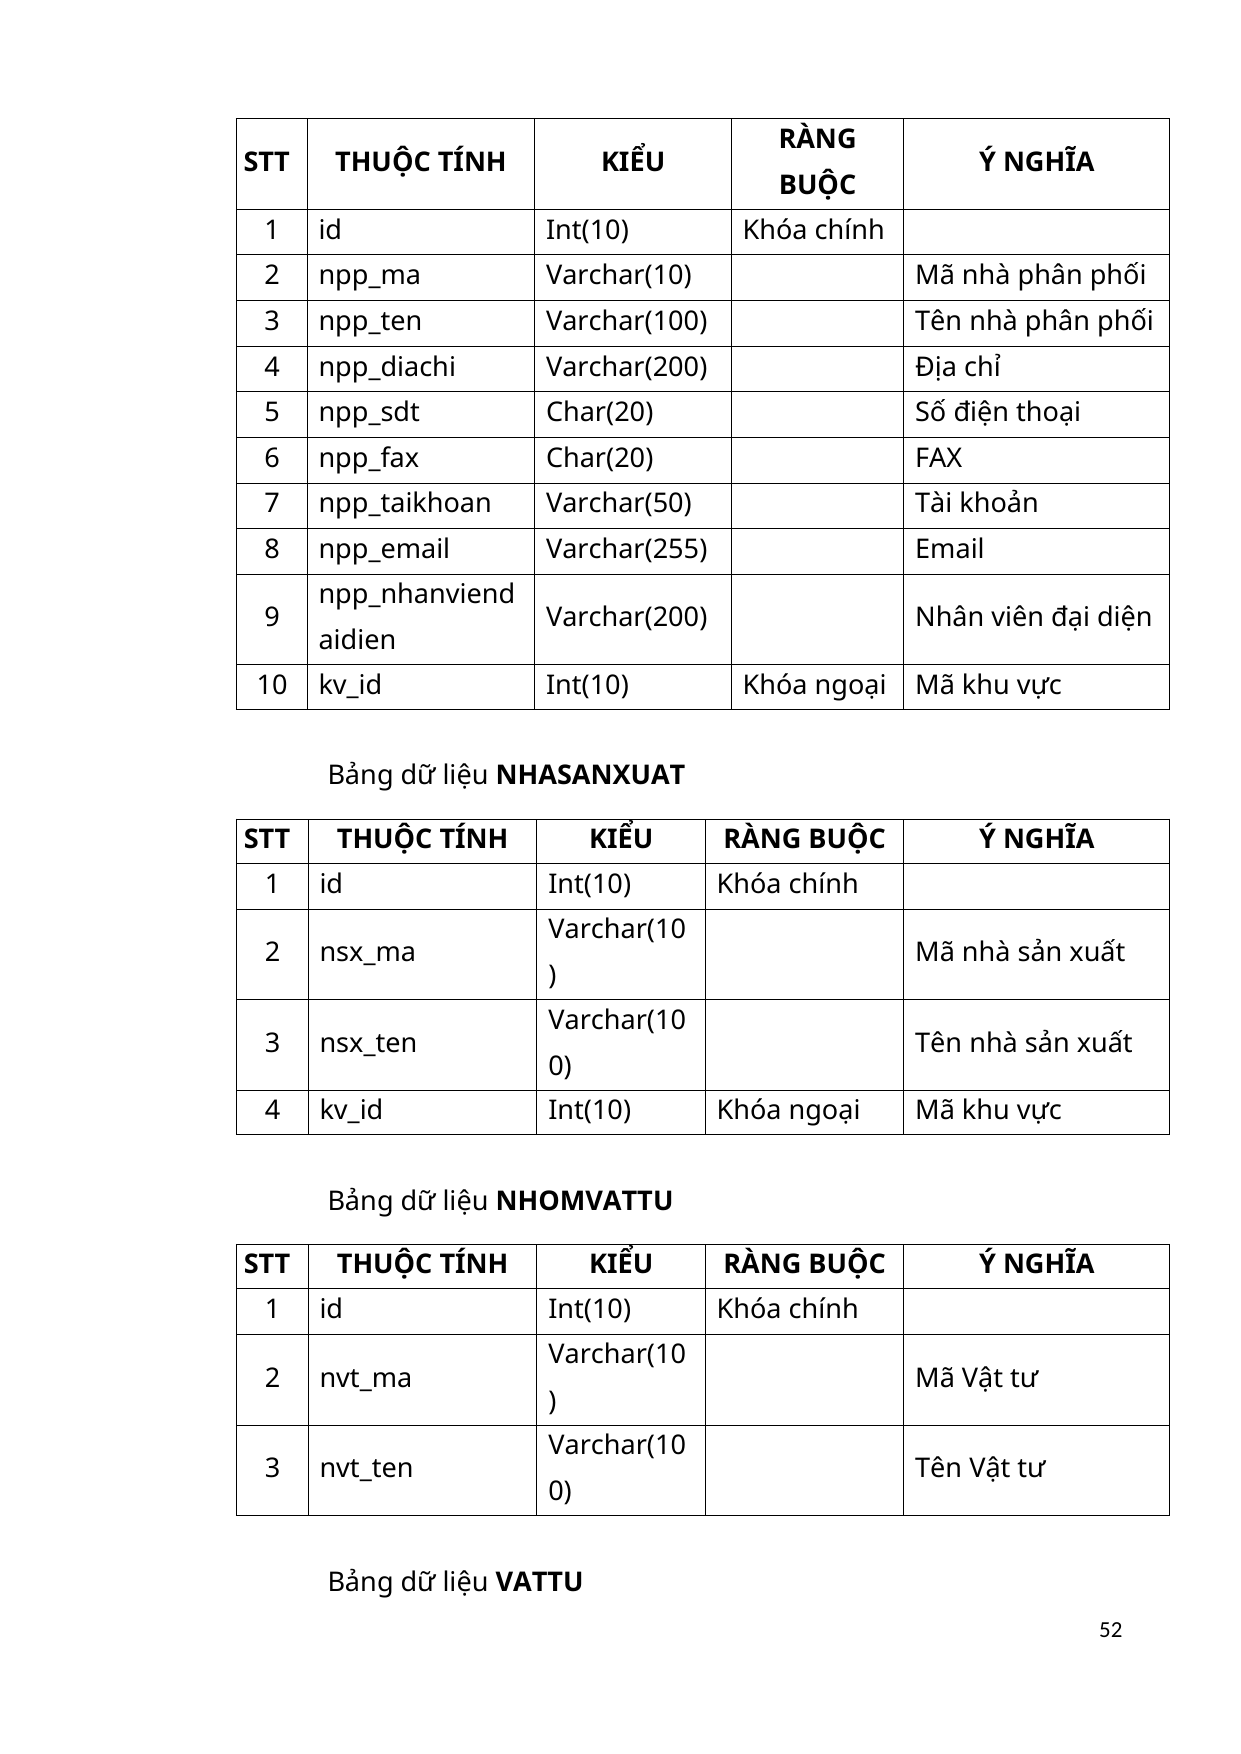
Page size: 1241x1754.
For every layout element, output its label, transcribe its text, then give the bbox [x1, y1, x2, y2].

table_cell Số điện thoại [904, 392, 1169, 437]
table_header Ý NGHĨA [904, 820, 1169, 863]
table_cell 2 [237, 1335, 308, 1424]
table_cell 5 [237, 392, 307, 437]
table_cell [732, 392, 903, 437]
table_cell Mã Vật tư [904, 1335, 1169, 1424]
table_header THUỘC TÍNH [309, 820, 536, 863]
table_cell Varchar(255) [535, 529, 731, 574]
table_header THUỘC TÍNH [309, 1245, 536, 1288]
table_cell Varchar(100) [535, 301, 731, 346]
table_cell Mã khu vực [904, 1091, 1169, 1134]
table_cell 4 [237, 347, 307, 391]
table_cell [706, 1426, 903, 1515]
table_cell Tên nhà phân phối [904, 301, 1169, 346]
table_cell Char(20) [535, 392, 731, 437]
table_cell kv_id [308, 665, 534, 709]
table_cell Khóa ngoại [706, 1091, 903, 1134]
list Bảng dữ liệu NHOMVATTU [252, 1181, 1122, 1218]
table_cell Mã khu vực [904, 665, 1169, 709]
table_cell 10 [237, 665, 307, 709]
table_header RÀNG BUỘC [732, 119, 903, 209]
table_cell Tên nhà sản xuất [904, 1000, 1169, 1089]
table_cell Int(10) [537, 1091, 705, 1134]
table_cell 2 [237, 910, 308, 999]
table_cell [732, 529, 903, 574]
table_cell 1 [237, 864, 308, 908]
table_header KIỂU [537, 1245, 705, 1288]
table_cell Varchar(10) [537, 1335, 705, 1424]
table_cell Nhân viên đại diện [904, 575, 1169, 664]
table_cell Khóa chính [732, 210, 903, 254]
table_cell Varchar(10) [535, 255, 731, 300]
table_header Ý NGHĨA [904, 119, 1169, 209]
table_cell npp_nhanviendaidien [308, 575, 534, 664]
table_cell Int(10) [537, 1289, 705, 1334]
table_cell 2 [237, 255, 307, 300]
table_cell npp_fax [308, 438, 534, 482]
table_cell [732, 255, 903, 300]
table_cell npp_sdt [308, 392, 534, 437]
table_cell 3 [237, 1000, 308, 1089]
table_cell npp_ten [308, 301, 534, 346]
table_cell [732, 347, 903, 391]
table_cell kv_id [309, 1091, 536, 1134]
table_header KIỂU [535, 119, 731, 209]
table_cell nsx_ma [309, 910, 536, 999]
table_cell [732, 575, 903, 664]
table_cell 6 [237, 438, 307, 482]
table_cell Varchar(10) [537, 910, 705, 999]
table_header STT [237, 1245, 308, 1288]
table_cell id [309, 1289, 536, 1334]
table_cell Mã nhà phân phối [904, 255, 1169, 300]
table_cell [904, 864, 1169, 908]
table_cell [732, 301, 903, 346]
table_cell Địa chỉ [904, 347, 1169, 391]
table_cell npp_taikhoan [308, 484, 534, 528]
table_cell npp_ma [308, 255, 534, 300]
list Bảng dữ liệu NHASANXUAT [252, 756, 1122, 793]
table_header RÀNG BUỘC [706, 820, 903, 863]
table_cell 7 [237, 484, 307, 528]
list Bảng dữ liệu VATTU [252, 1562, 1122, 1599]
table_cell Mã nhà sản xuất [904, 910, 1169, 999]
table_cell Int(10) [535, 665, 731, 709]
table_cell Khóa ngoại [732, 665, 903, 709]
table_cell Khóa chính [706, 864, 903, 908]
table_cell npp_email [308, 529, 534, 574]
table_cell Varchar(100) [537, 1000, 705, 1089]
table_cell 8 [237, 529, 307, 574]
table_cell nsx_ten [309, 1000, 536, 1089]
table_cell [706, 1000, 903, 1089]
table_header RÀNG BUỘC [706, 1245, 903, 1288]
table_header KIỂU [537, 820, 705, 863]
table_cell id [308, 210, 534, 254]
table_cell 3 [237, 301, 307, 346]
table_cell FAX [904, 438, 1169, 482]
table_cell Int(10) [537, 864, 705, 908]
table_cell nvt_ten [309, 1426, 536, 1515]
table_cell nvt_ma [309, 1335, 536, 1424]
table_cell Int(10) [535, 210, 731, 254]
table_cell [904, 1289, 1169, 1334]
table_cell Char(20) [535, 438, 731, 482]
table_cell [706, 910, 903, 999]
table_cell [706, 1335, 903, 1424]
table_cell Tài khoản [904, 484, 1169, 528]
table_cell [732, 438, 903, 482]
table_cell Varchar(200) [535, 347, 731, 391]
table_cell Varchar(200) [535, 575, 731, 664]
table_header STT [237, 820, 308, 863]
table_cell Email [904, 529, 1169, 574]
table_cell Khóa chính [706, 1289, 903, 1334]
table_cell 3 [237, 1426, 308, 1515]
table_cell id [309, 864, 536, 908]
table_cell 1 [237, 1289, 308, 1334]
table_cell Varchar(100) [537, 1426, 705, 1515]
table_header THUỘC TÍNH [308, 119, 534, 209]
table_cell Tên Vật tư [904, 1426, 1169, 1515]
table_cell [732, 484, 903, 528]
table_cell 9 [237, 575, 307, 664]
table_cell [904, 210, 1169, 254]
table_header Ý NGHĨA [904, 1245, 1169, 1288]
table_cell Varchar(50) [535, 484, 731, 528]
table_cell npp_diachi [308, 347, 534, 391]
table_cell 1 [237, 210, 307, 254]
table_header STT [237, 119, 307, 209]
table_cell 4 [237, 1091, 308, 1134]
